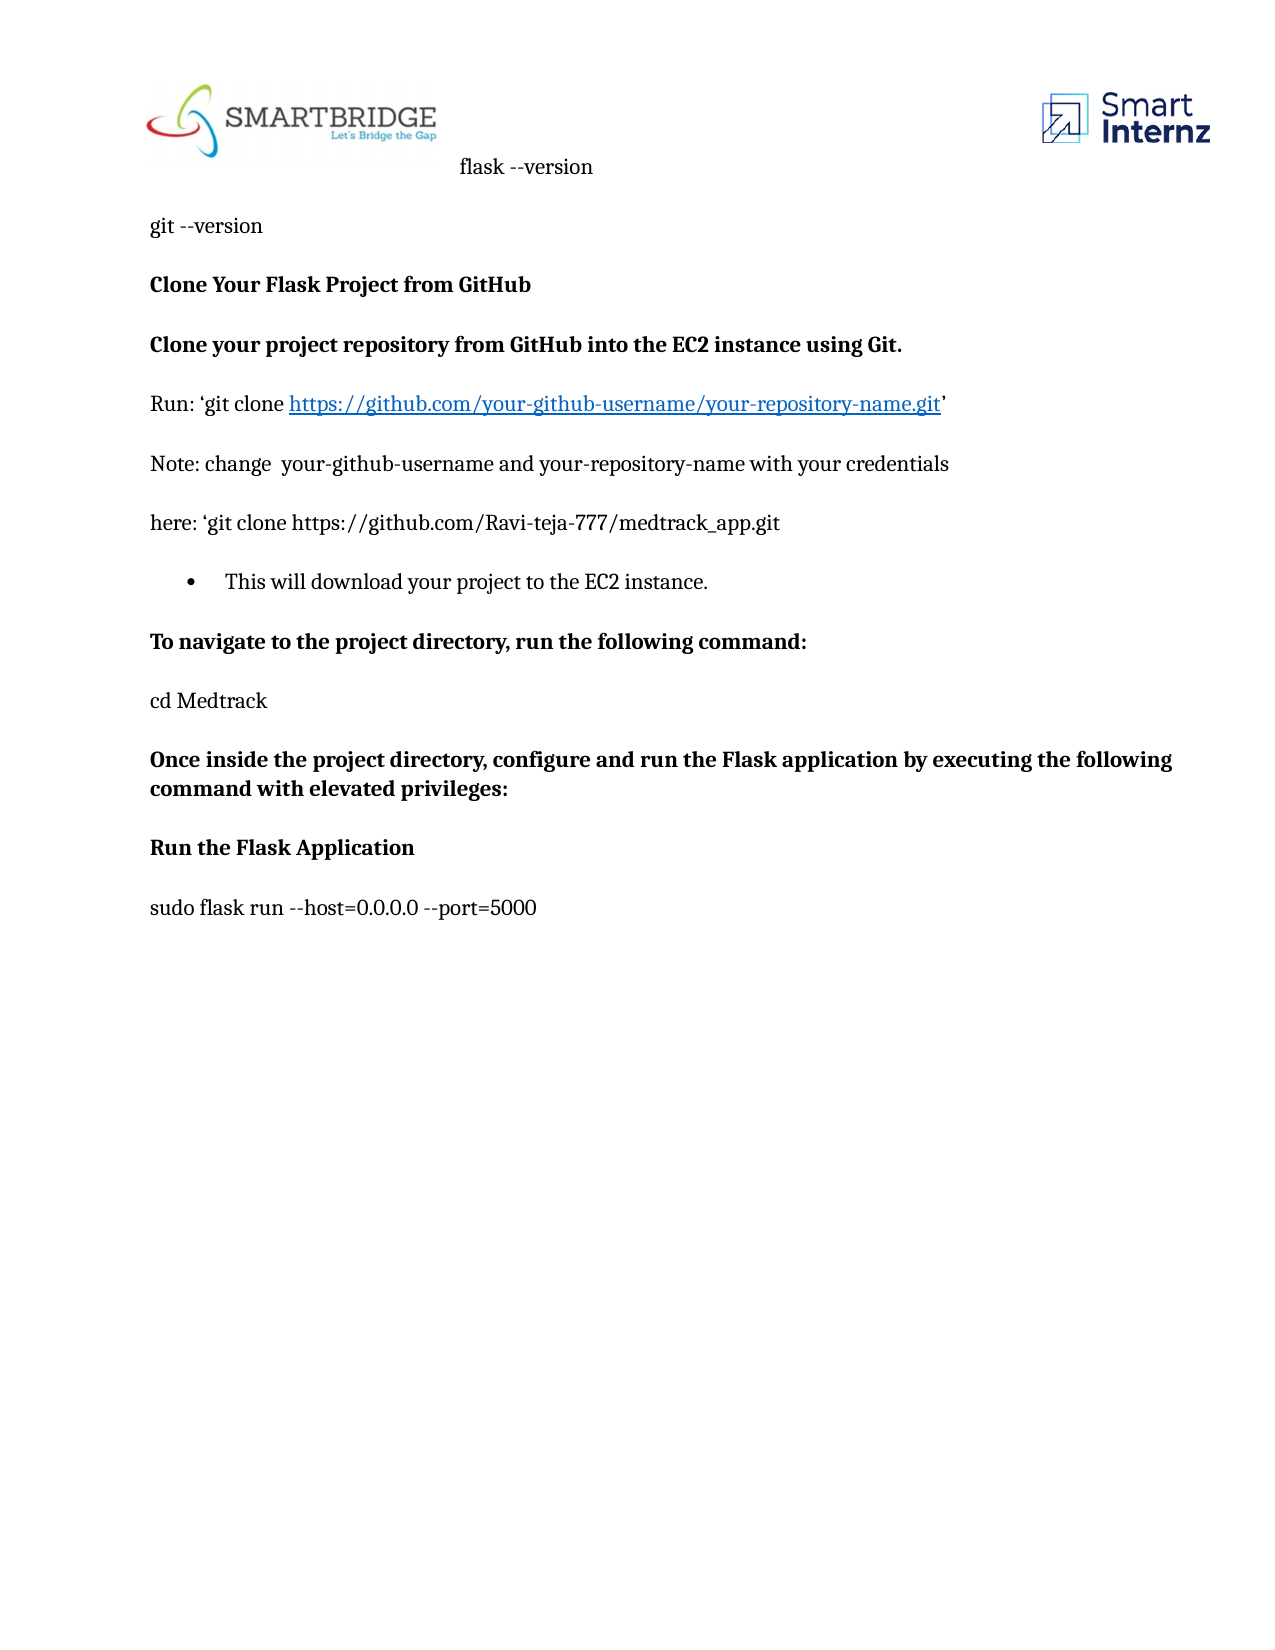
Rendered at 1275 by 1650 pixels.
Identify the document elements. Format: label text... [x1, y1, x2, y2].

list This will download your project to the EC2 instance. [187, 569, 1248, 596]
picture [1037, 92, 1214, 143]
text git --version [150, 213, 1248, 239]
text Clone your project repository from GitHub into the EC2 instance using Git. [150, 332, 1248, 358]
text cd Medtrack [150, 688, 1248, 714]
picture [143, 78, 441, 163]
text Run the Flask Application [150, 835, 1248, 861]
text Note: change your-github-username and your-repository-name with your credentials [150, 450, 1248, 477]
text sudo flask run --host=0.0.0.0 --port=5000 [150, 894, 1248, 921]
text here: ‘git clone https://github.com/Ravi-teja-777/medtrack_app.git [150, 510, 1248, 536]
text Run: ‘git clone https://github.com/your-github-username/your-repository-name.git’ [150, 391, 1248, 417]
text Once inside the project directory, configure and run the Flask application by executing the following command with elevated privileges: [150, 747, 1248, 802]
text To navigate to the project directory, run the following command: [150, 628, 1248, 655]
text Clone Your Flask Project from GitHub [150, 272, 1248, 299]
text flask --version [150, 153, 1248, 180]
